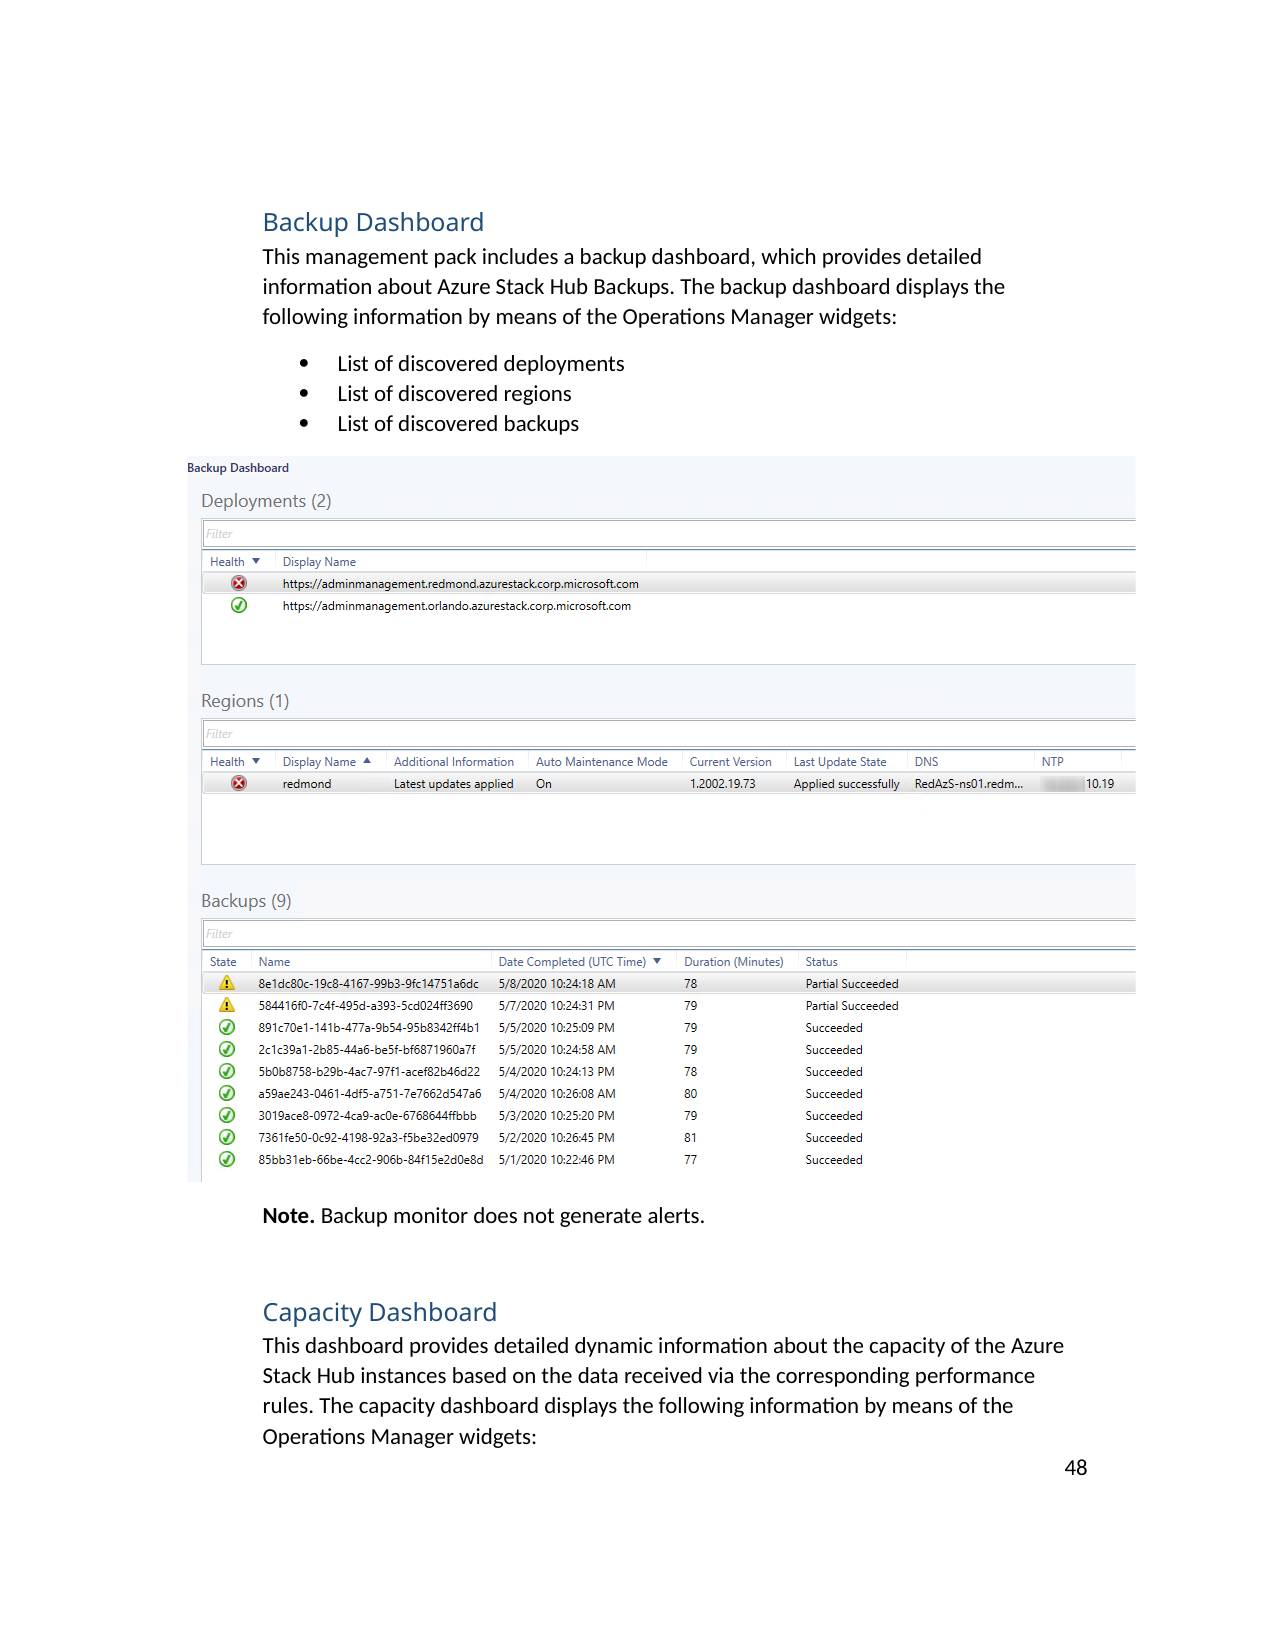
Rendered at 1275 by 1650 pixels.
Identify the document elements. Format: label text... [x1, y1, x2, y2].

text Note. Backup monitor does not generate alerts. [262, 1201, 1087, 1229]
list List of discovered deployments [300, 349, 1087, 377]
subtitle Capacity Dashboard [262, 1294, 1087, 1328]
list List of discovered regions [300, 379, 1087, 407]
subtitle Backup Dashboard [262, 205, 1087, 239]
list List of discovered backups [300, 409, 1087, 438]
text This dashboard provides detailed dynamic information about the capacity of the Azure Stack Hub instances based on the data received via the corresponding performance rules. The capacity dashboard displays the following information by means of the Operations Manager widgets: [262, 1331, 1087, 1450]
text This management pack includes a backup dashboard, which provides detailed information about Azure Stack Hub Backups. The backup dashboard displays the following information by means of the Operations Manager widgets: [262, 242, 1087, 330]
picture [187, 456, 1136, 1182]
